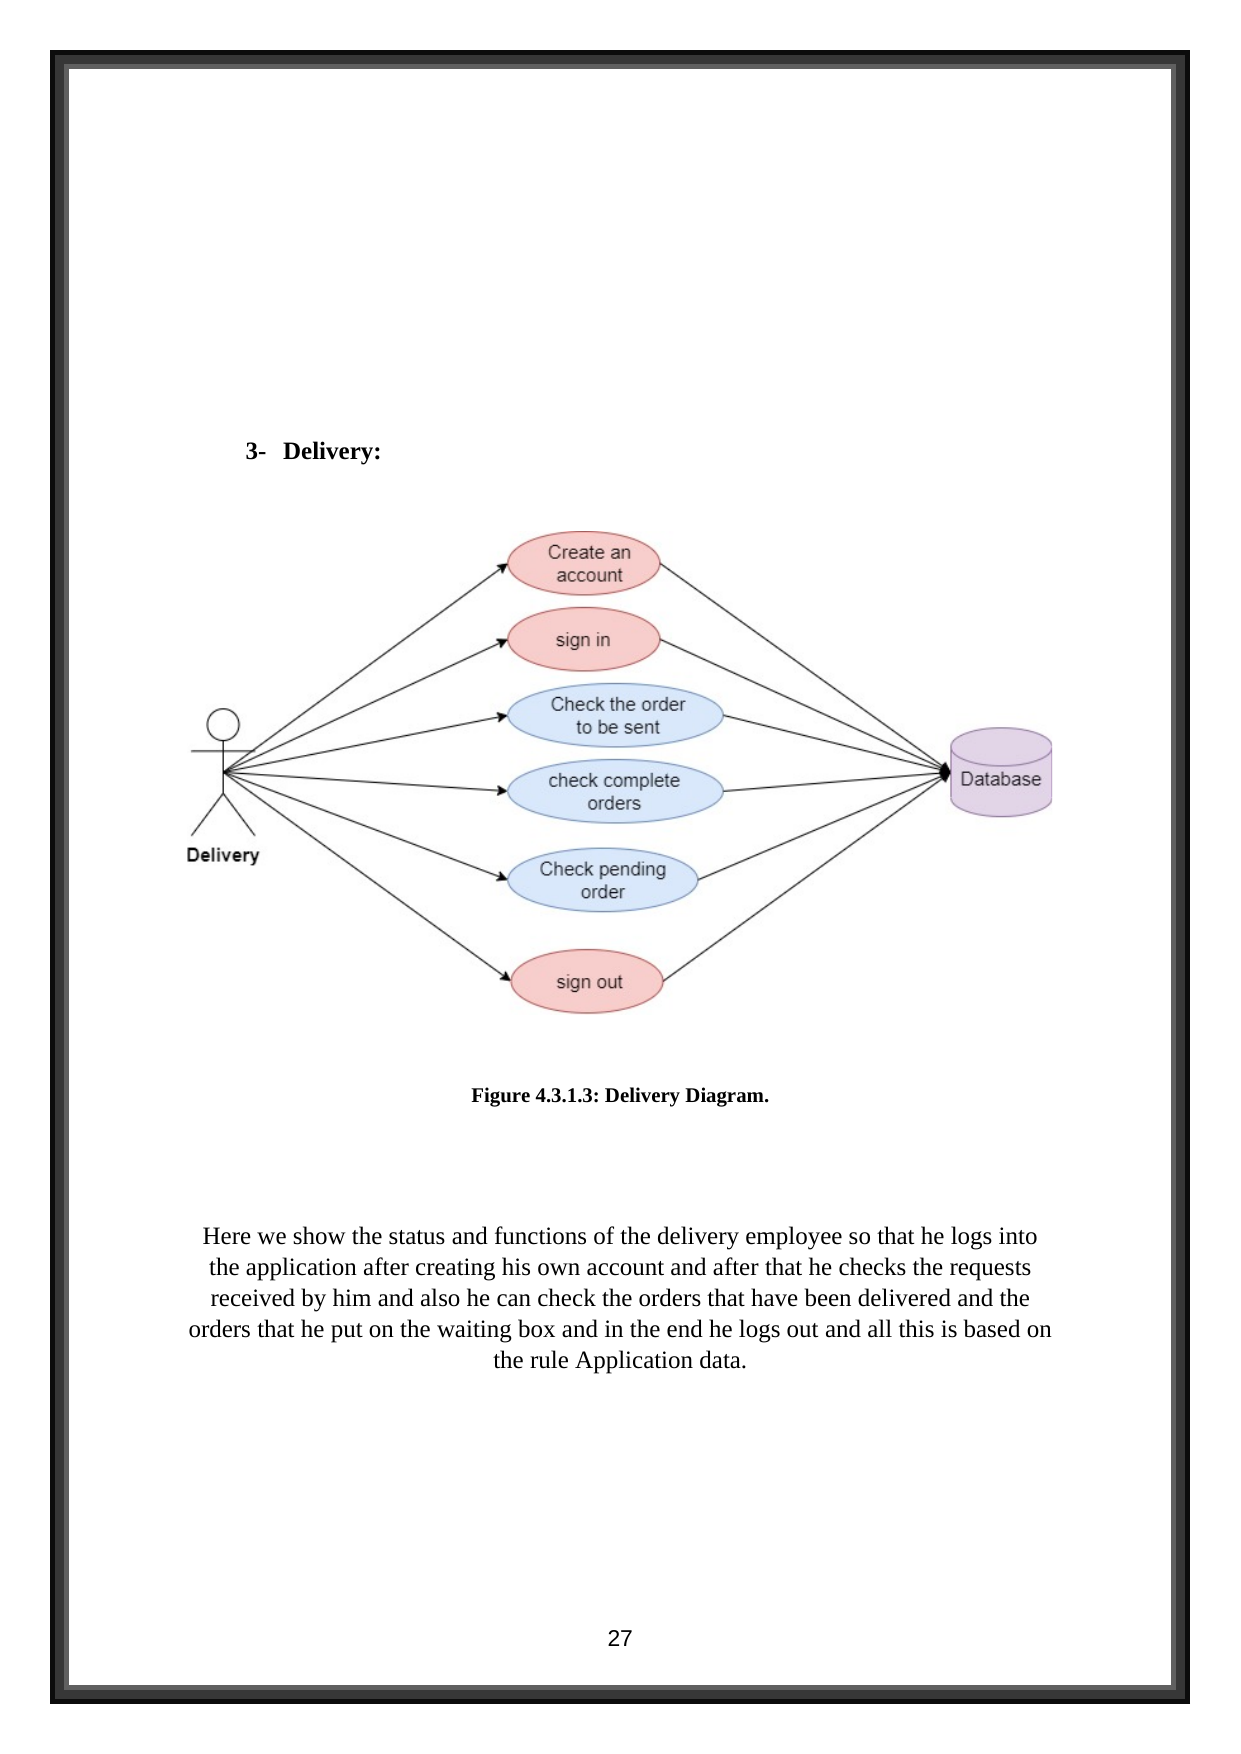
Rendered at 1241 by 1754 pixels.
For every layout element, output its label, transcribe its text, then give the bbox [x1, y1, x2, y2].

picture [187, 531, 1053, 1015]
list Delivery: [245, 436, 1053, 465]
text Figure 4.3.1.3: Delivery Diagram. [187, 1083, 1053, 1107]
text Here we show the status and functions of the delivery employee so that he logs into the application after creating his own account and after that he checks the requests received by him and also he can check the orders that have been delivered and the orders that he put on the waiting box and in the end he logs out and all this is based on the rule Application data. [187, 1221, 1053, 1374]
